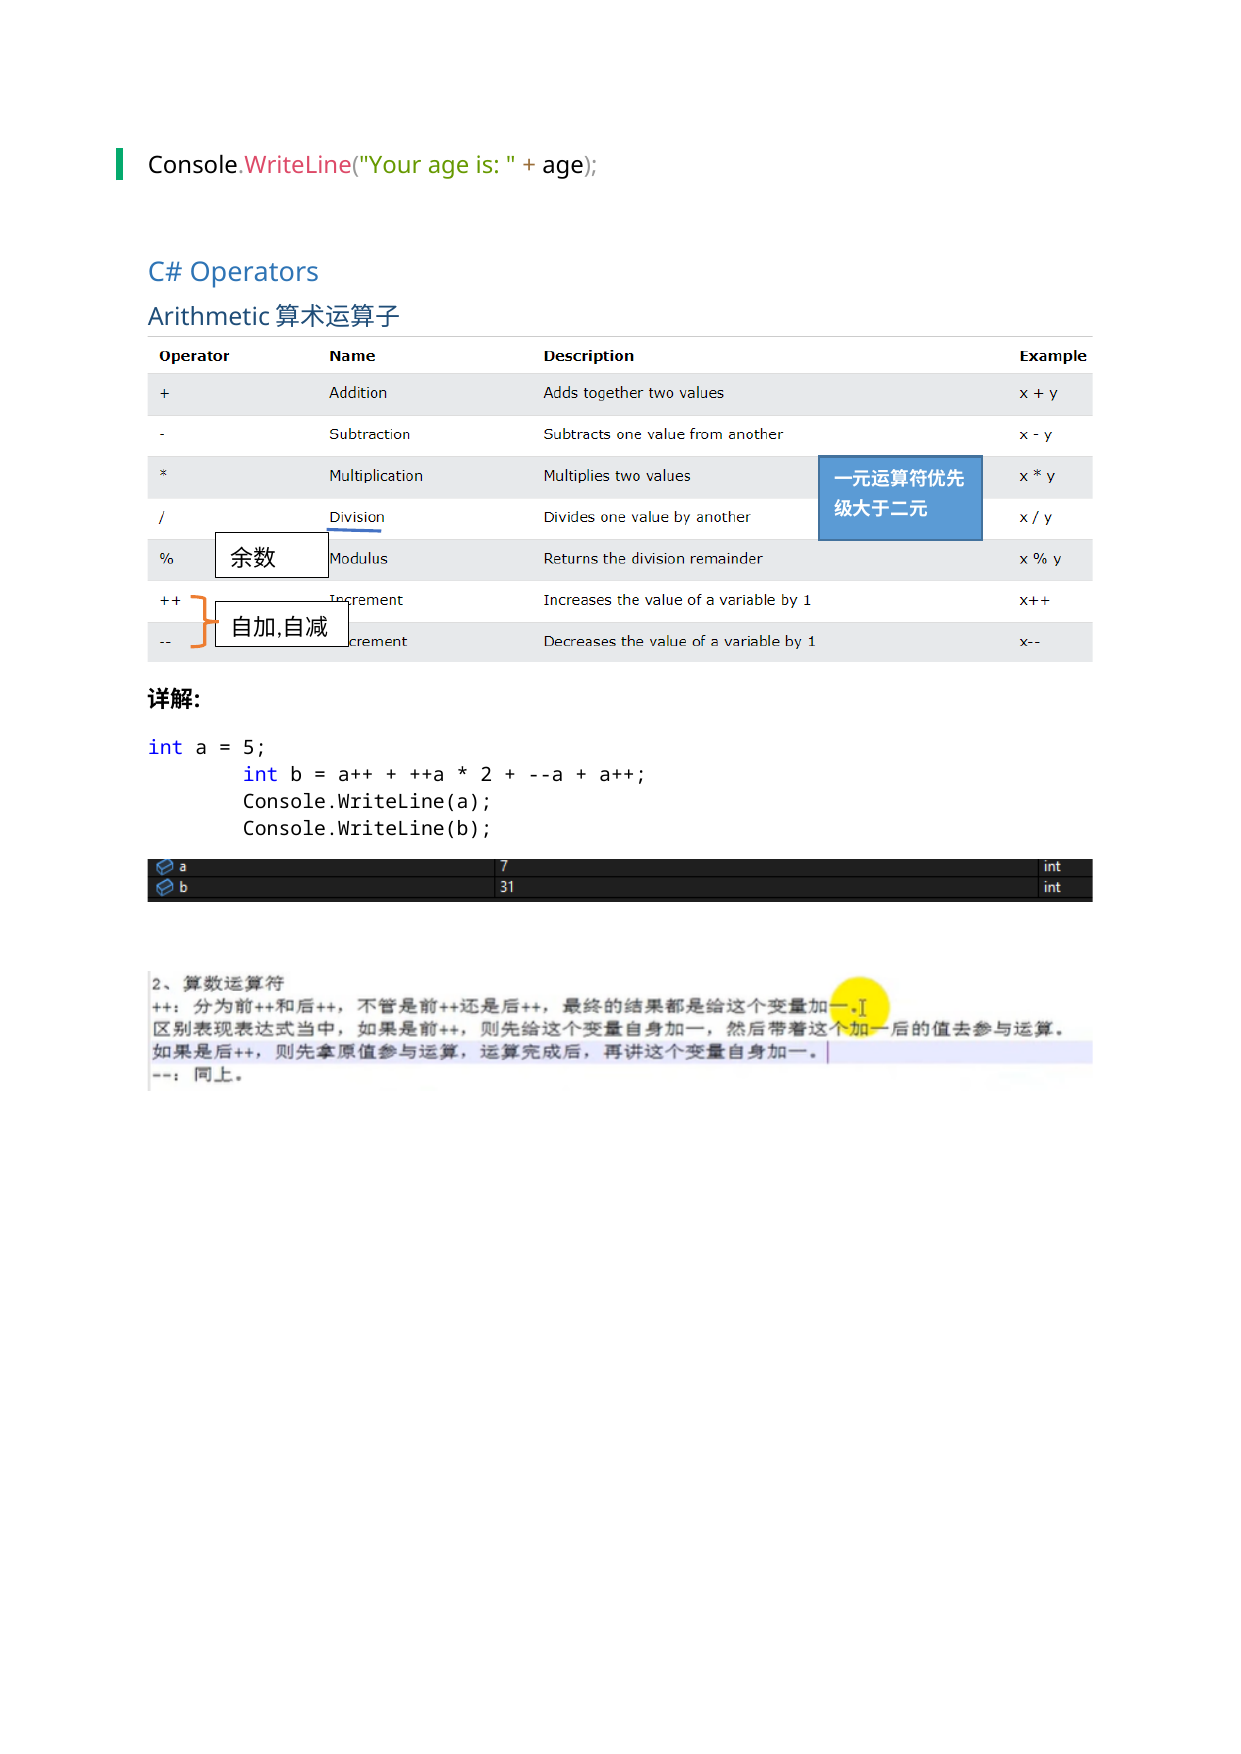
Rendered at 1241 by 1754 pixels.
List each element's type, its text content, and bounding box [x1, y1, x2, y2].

subtitle Arithmetic算术运算子 [148, 296, 1093, 332]
picture [147, 335, 1093, 662]
text int a = 5; [148, 733, 1093, 760]
subtitle C# Operators [148, 252, 1093, 289]
picture [147, 971, 1093, 1091]
picture [147, 859, 1093, 902]
text 详解: [148, 681, 1093, 714]
text Console.WriteLine(a); [148, 787, 1093, 814]
text Console.WriteLine(b); [148, 814, 1093, 841]
text Console.WriteLine("Your age is: " + age); [148, 148, 1093, 180]
text int b = a++ + ++a * 2 + --a + a++; [148, 760, 1093, 787]
